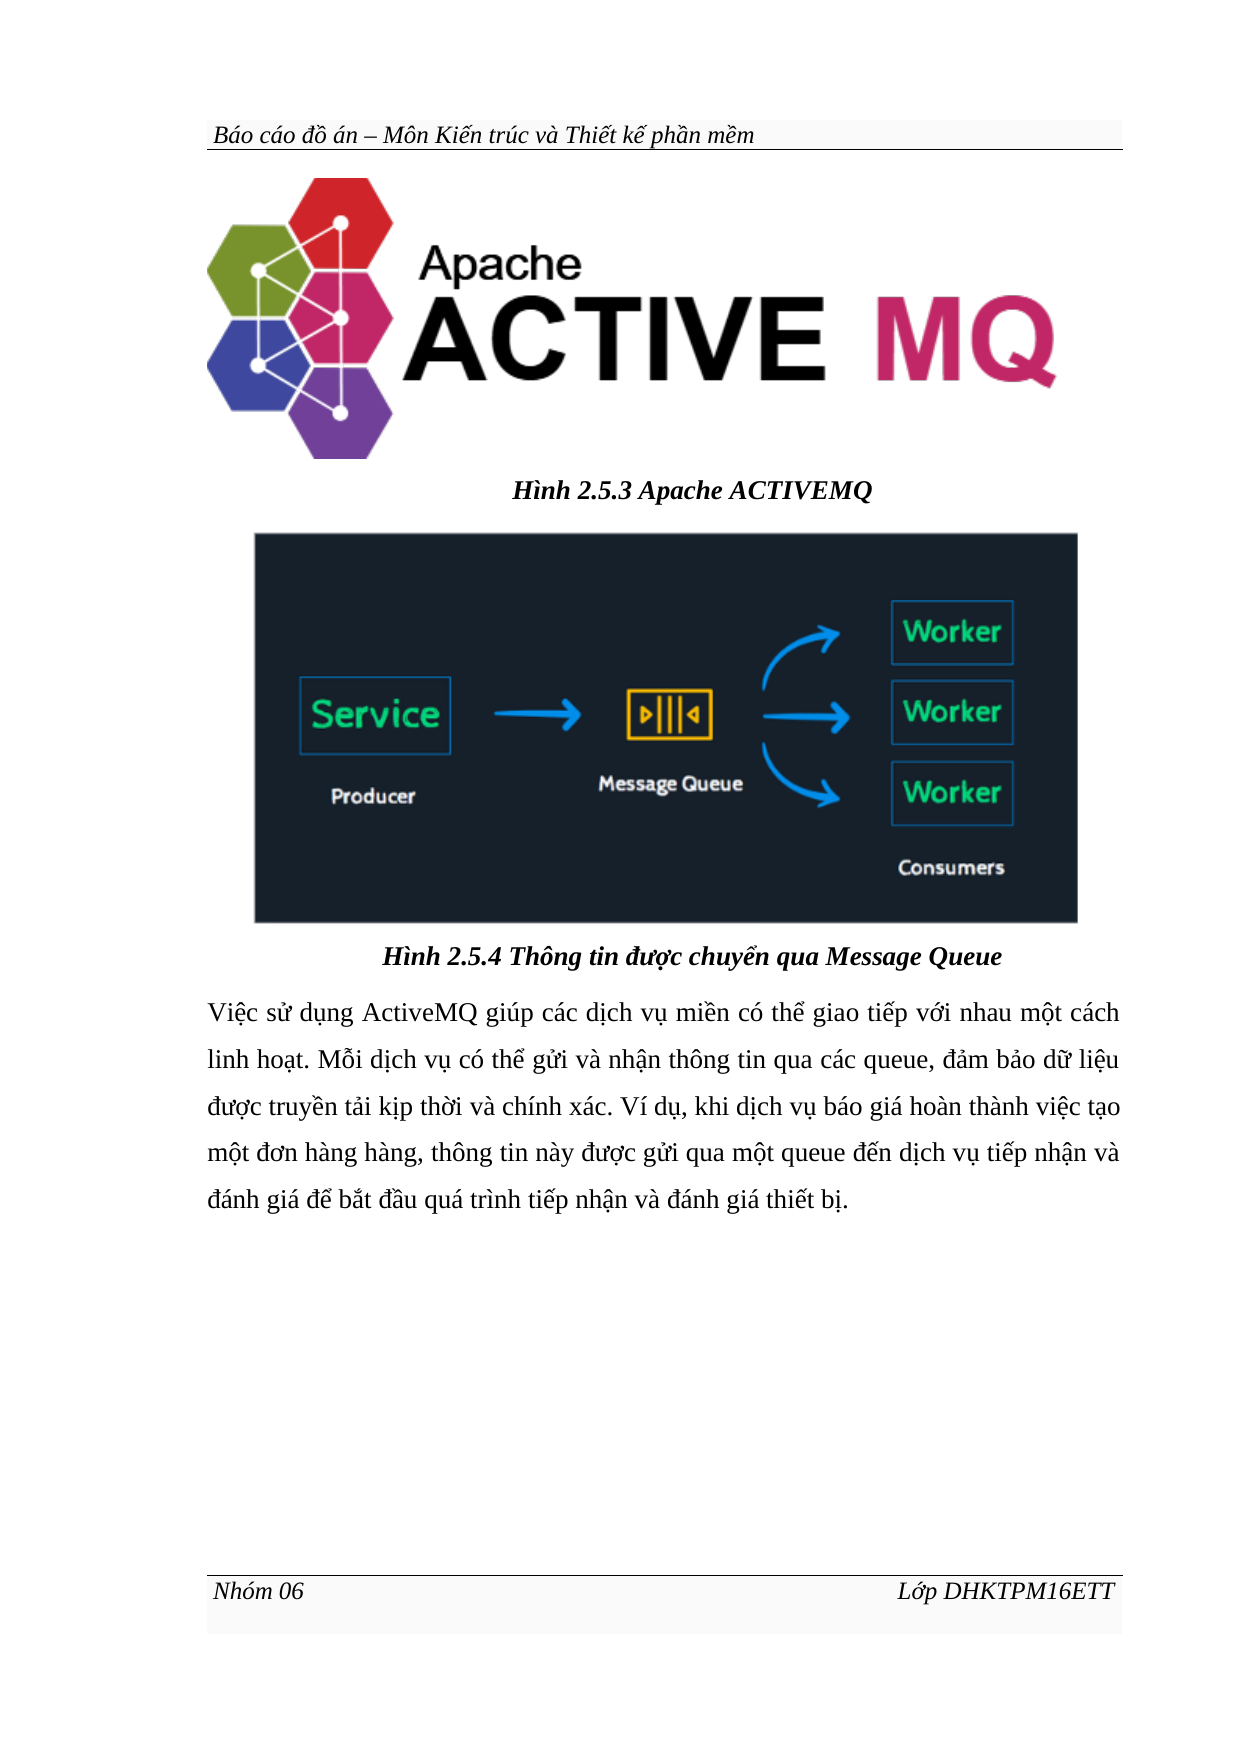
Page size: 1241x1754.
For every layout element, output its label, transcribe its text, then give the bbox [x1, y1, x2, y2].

picture [248, 530, 1081, 925]
text Việc sử dụng ActiveMQ giúp các dịch vụ miền có thể giao tiếp với nhau một cách linh hoạt. Mỗi dịch vụ có thể gửi và nhận thông tin qua các queue, đảm bảo dữ liệu được truyền tải kịp thời và chính xác. Ví dụ, khi dịch vụ báo giá hoàn thành việc tạo một đơn hàng hàng, thông tin này được gửi qua một queue đến dịch vụ tiếp nhận và đánh giá để bắt đầu quá trình tiếp nhận và đánh giá thiết bị. [207, 996, 1122, 1214]
text Hình 2.5.3 Apache ACTIVEMQ [207, 474, 1122, 505]
text Hình 2.5.4 Thông tin được chuyển qua Message Queue [207, 940, 1122, 971]
picture [207, 178, 1079, 459]
